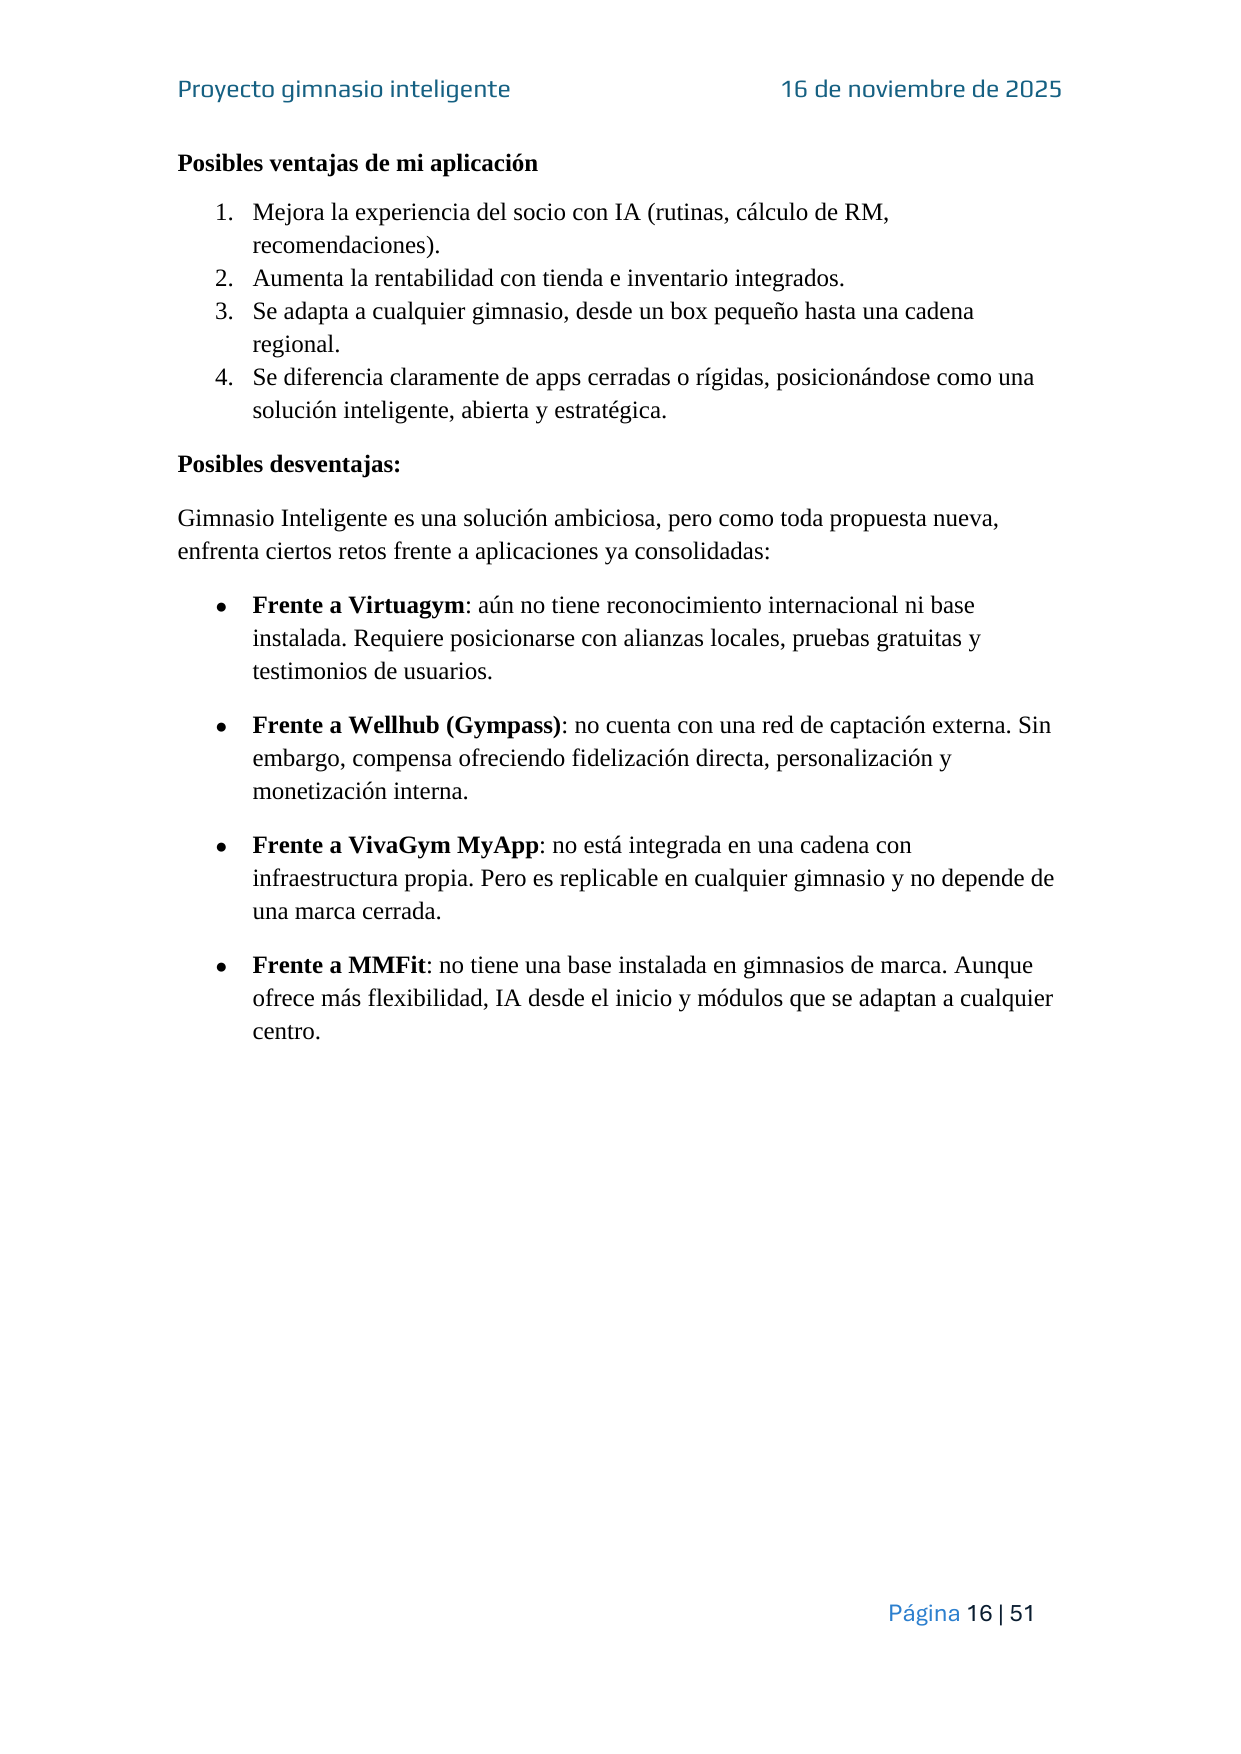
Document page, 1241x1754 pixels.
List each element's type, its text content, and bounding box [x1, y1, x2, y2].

list Frente a Wellhub (Gympass): no cuenta con una red de captación externa. Sin embargo, compensa ofreciendo fidelización directa, personalización y monetización interna. [215, 710, 1063, 805]
list Aumenta la rentabilidad con tienda e inventario integrados. [215, 263, 1063, 292]
text Posibles ventajas de mi aplicación [177, 148, 1063, 176]
text Gimnasio Inteligente es una solución ambiciosa, pero como toda propuesta nueva, enfrenta ciertos retos frente a aplicaciones ya consolidadas: [177, 503, 1063, 565]
list Mejora la experiencia del socio con IA (rutinas, cálculo de RM, recomendaciones). [215, 197, 1063, 259]
list Se diferencia claramente de apps cerradas o rígidas, posicionándose como una solución inteligente, abierta y estratégica. [215, 362, 1063, 424]
list Frente a MMFit: no tiene una base instalada en gimnasios de marca. Aunque ofrece más flexibilidad, IA desde el inicio y módulos que se adaptan a cualquier centro. [215, 950, 1063, 1044]
list Frente a Virtuagym: aún no tiene reconocimiento internacional ni base instalada. Requiere posicionarse con alianzas locales, pruebas gratuitas y testimonios de usuarios. [215, 590, 1063, 685]
list Se adapta a cualquier gimnasio, desde un box pequeño hasta una cadena regional. [215, 296, 1063, 358]
text Posibles desventajas: [177, 449, 1063, 478]
list Frente a VivaGym MyApp: no está integrada en una cadena con infraestructura propia. Pero es replicable en cualquier gimnasio y no depende de una marca cerrada. [215, 830, 1063, 924]
